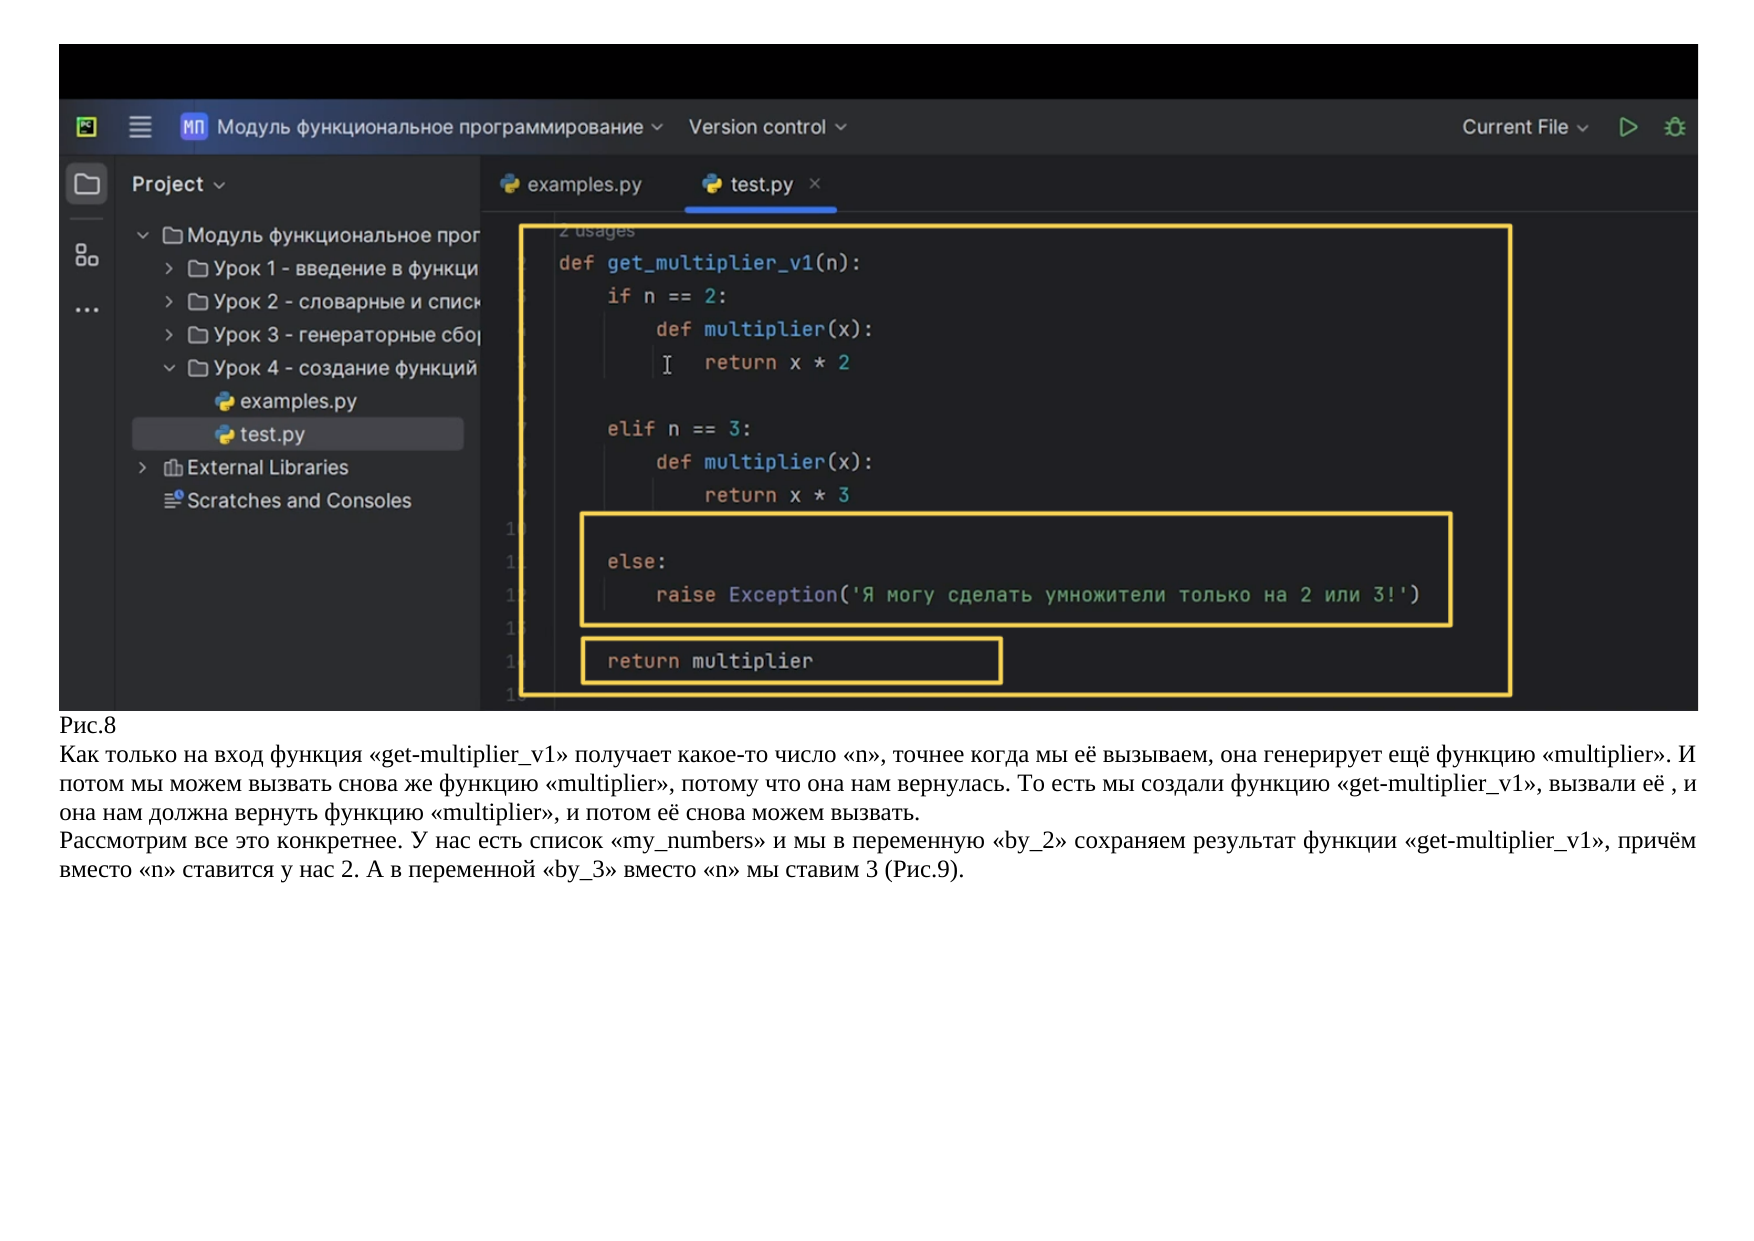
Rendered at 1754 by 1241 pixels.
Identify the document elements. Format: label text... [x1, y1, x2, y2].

text Рассмотрим все это конкретнее. У нас есть список «my_numbers» и мы в переменную «by_2» сохраняем результат функции «get-multiplier_v1», причём вместо «n» ставится у нас 2. А в переменной «by_3» вместо «n» мы ставим 3 (Рис.9). [59, 825, 1698, 883]
text Как только на вход функция «get-multiplier_v1» получает какое-то число «n», точнее когда мы её вызываем, она генерирует ещё функцию «multiplier». И потом мы можем вызвать снова же функцию «multiplier», потому что она нам вернулась. То есть мы создали функцию «get-multiplier_v1», вызвали её , и она нам должна вернуть функцию «multiplier», и потом её снова можем вызвать. [59, 739, 1698, 825]
text Рис.8 [59, 711, 1698, 739]
picture [59, 44, 1699, 711]
